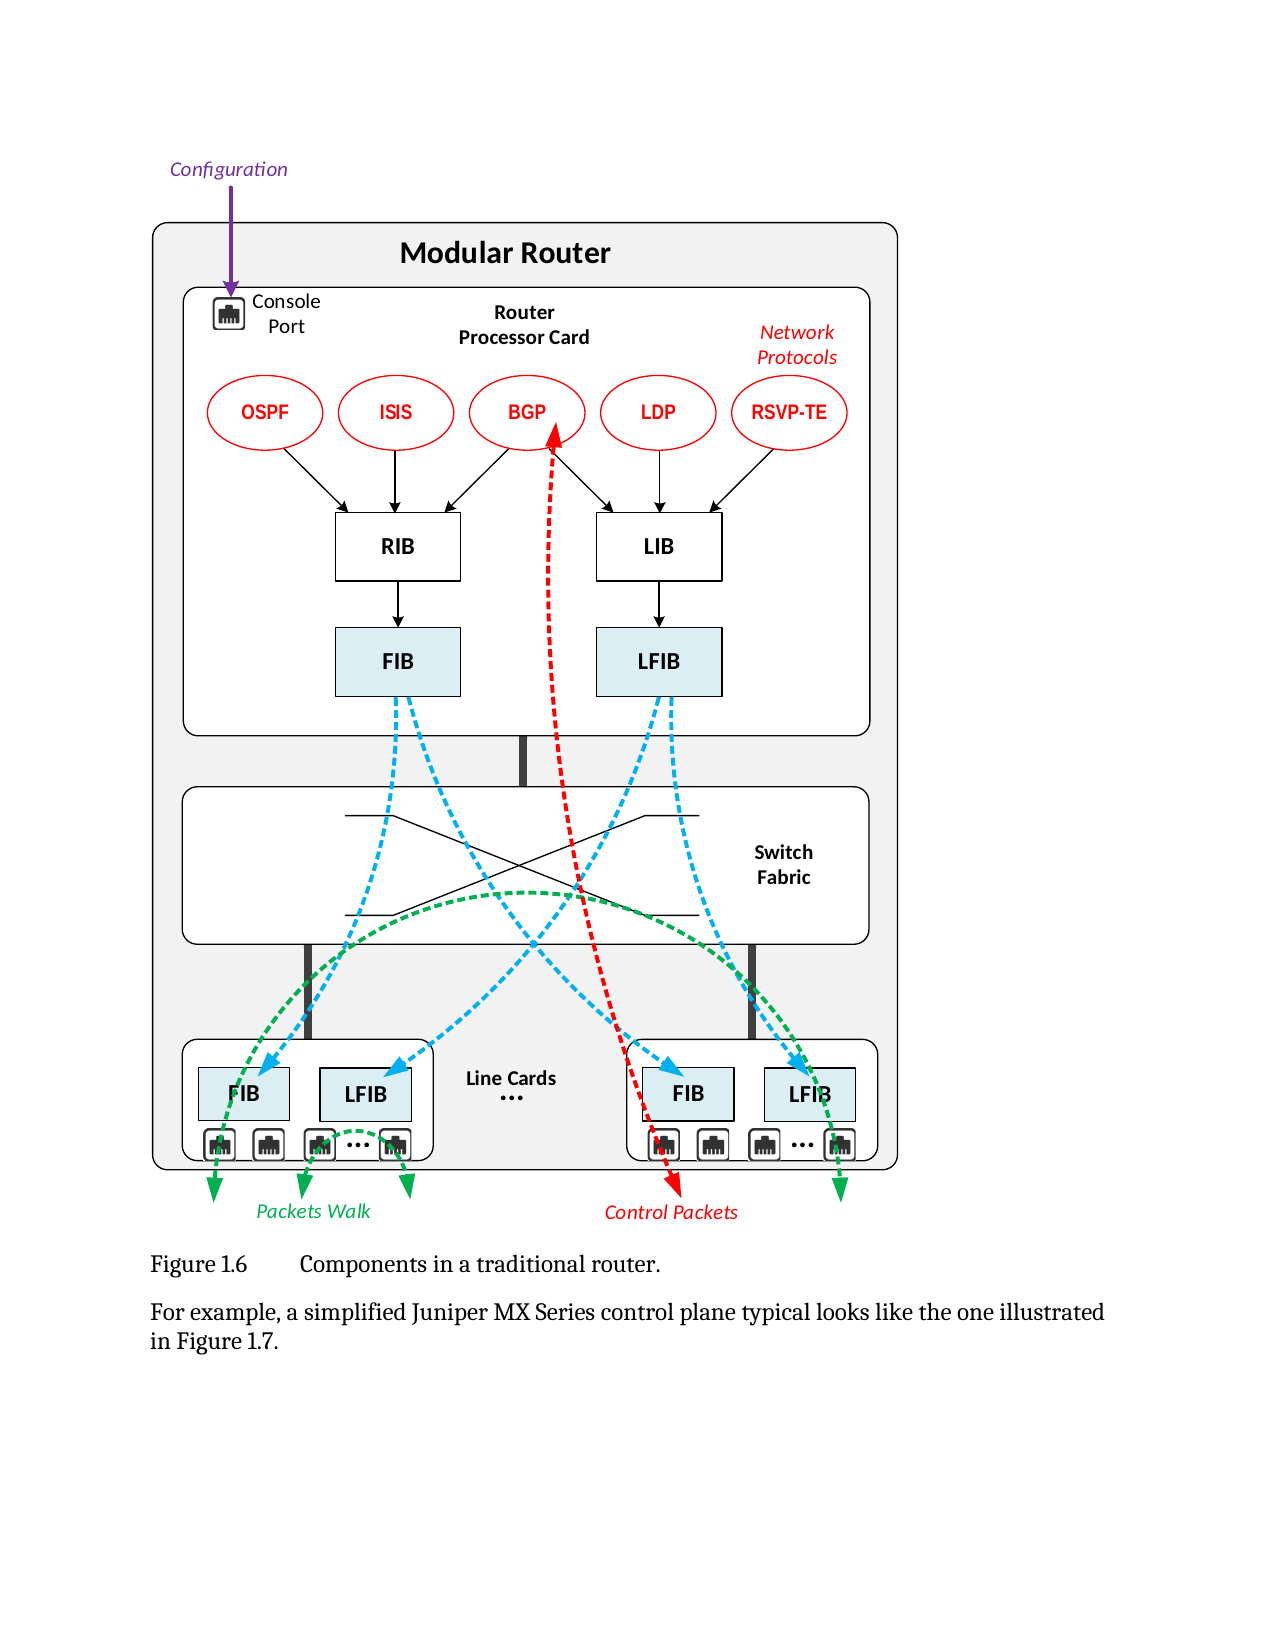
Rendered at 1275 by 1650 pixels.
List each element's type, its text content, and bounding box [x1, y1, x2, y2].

text Figure 1.6 Components in a traditional router. [150, 1250, 1125, 1279]
text For example, a simplified Juniper MX Series control plane typical looks like the one illustrated in Figure 1.7. [150, 1298, 1125, 1355]
